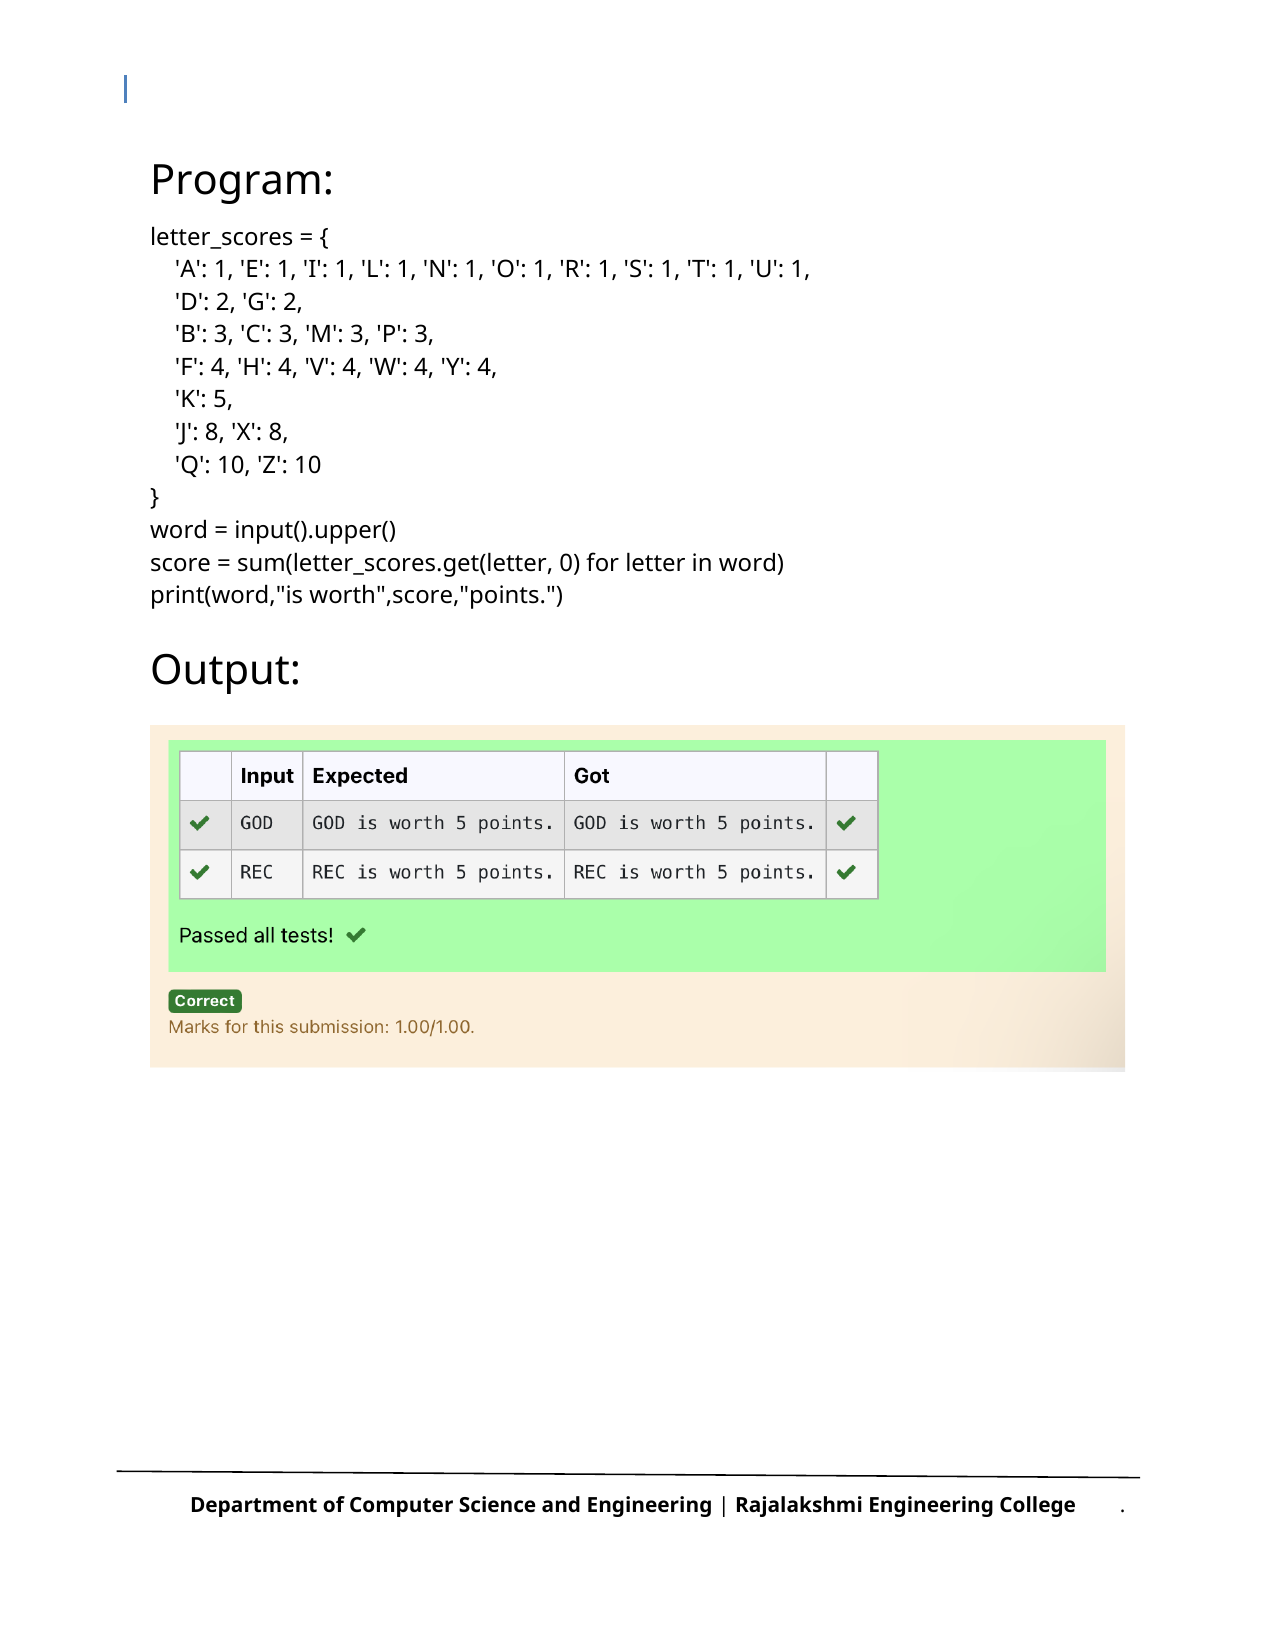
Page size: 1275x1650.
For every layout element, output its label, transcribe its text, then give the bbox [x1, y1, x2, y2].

text letter_scores = { [150, 219, 1125, 252]
text 'B': 3, 'C': 3, 'M': 3, 'P': 3, [150, 317, 1125, 350]
text 'D': 2, 'G': 2, [150, 284, 1125, 317]
text Output: [150, 640, 1125, 696]
text 'A': 1, 'E': 1, 'I': 1, 'L': 1, 'N': 1, 'O': 1, 'R': 1, 'S': 1, 'T': 1, 'U': 1, [150, 252, 1125, 284]
text 'K': 5, [150, 382, 1125, 415]
text print(word,"is worth",score,"points.") [150, 578, 1125, 611]
text score = sum(letter_scores.get(letter, 0) for letter in word) [150, 545, 1125, 578]
text 'J': 8, 'X': 8, [150, 415, 1125, 447]
text } [150, 480, 1125, 513]
text Program: [150, 150, 1125, 207]
text word = input().upper() [150, 513, 1125, 545]
text 'F': 4, 'H': 4, 'V': 4, 'W': 4, 'Y': 4, [150, 350, 1125, 382]
picture [150, 725, 1125, 1072]
text 'Q': 10, 'Z': 10 [150, 447, 1125, 480]
